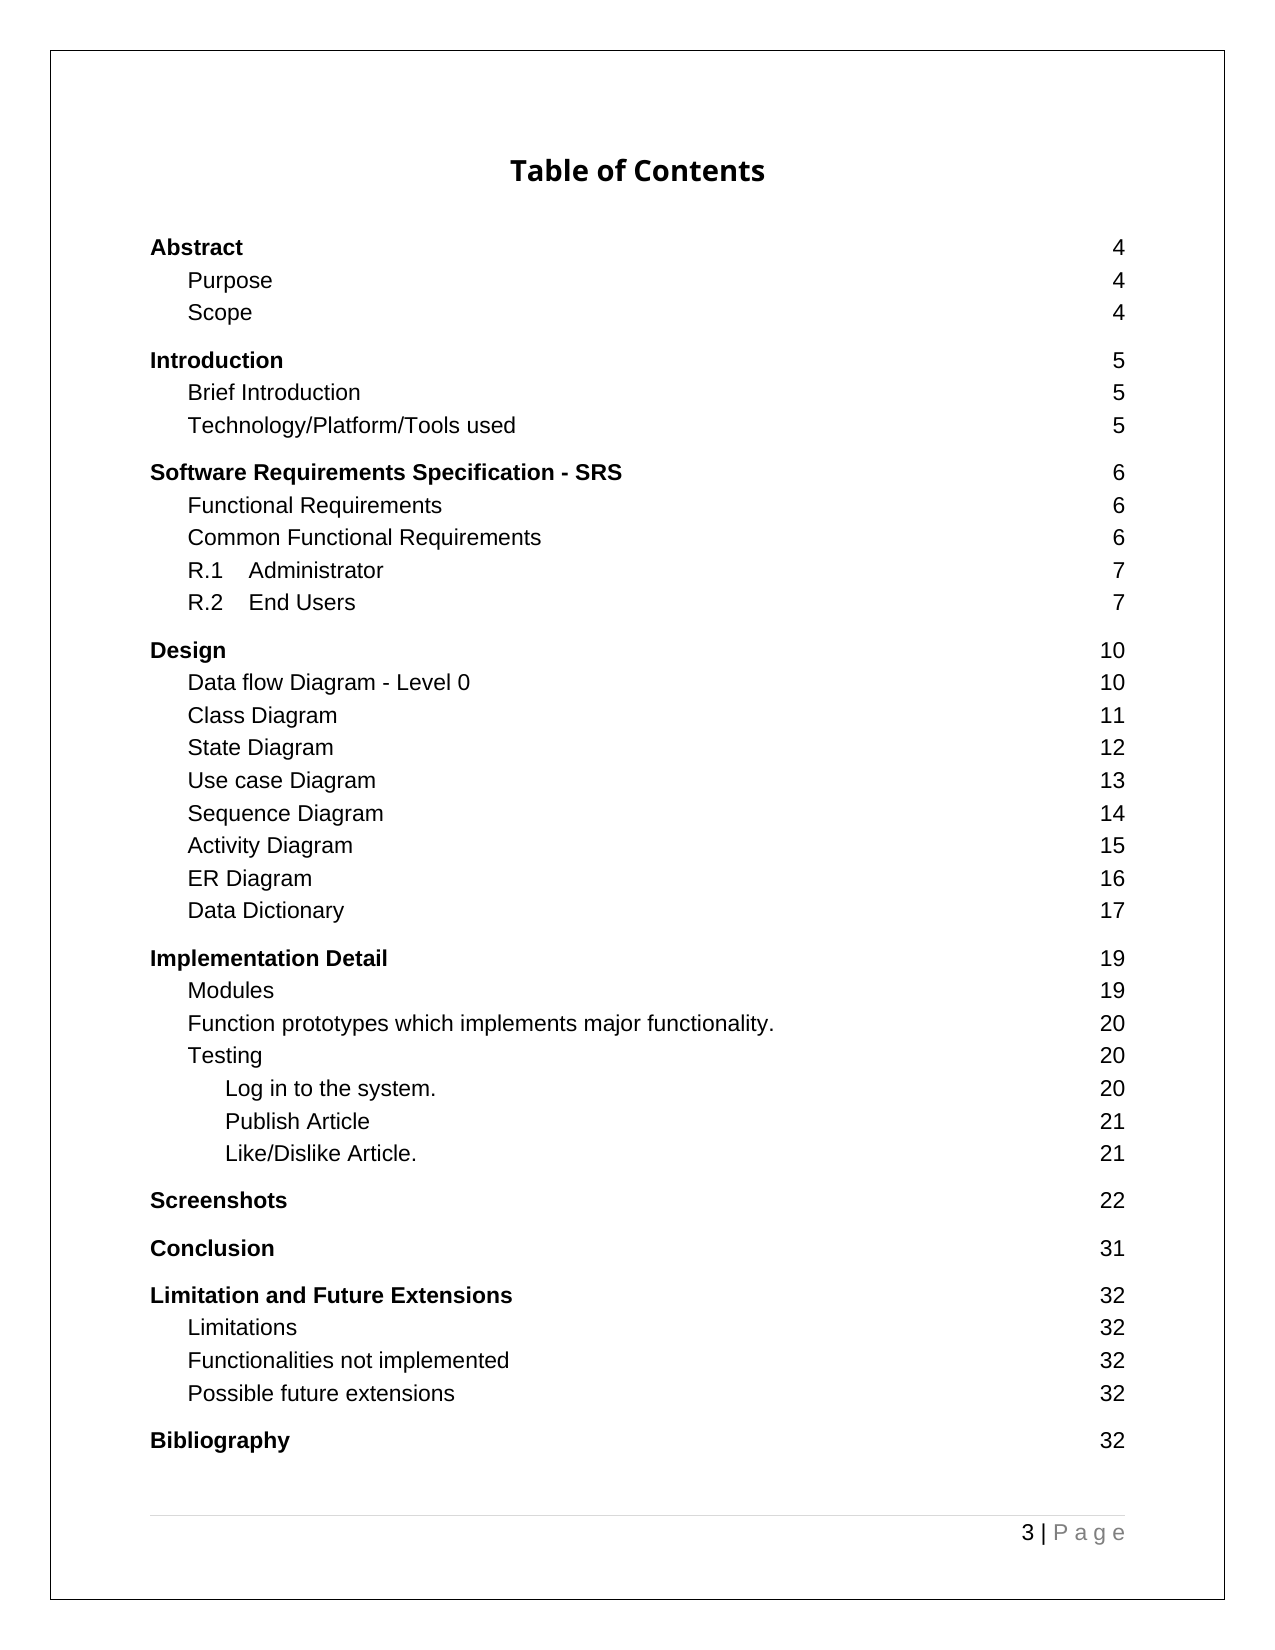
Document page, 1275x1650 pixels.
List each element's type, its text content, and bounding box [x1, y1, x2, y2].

text Table of Contents [150, 150, 1125, 190]
